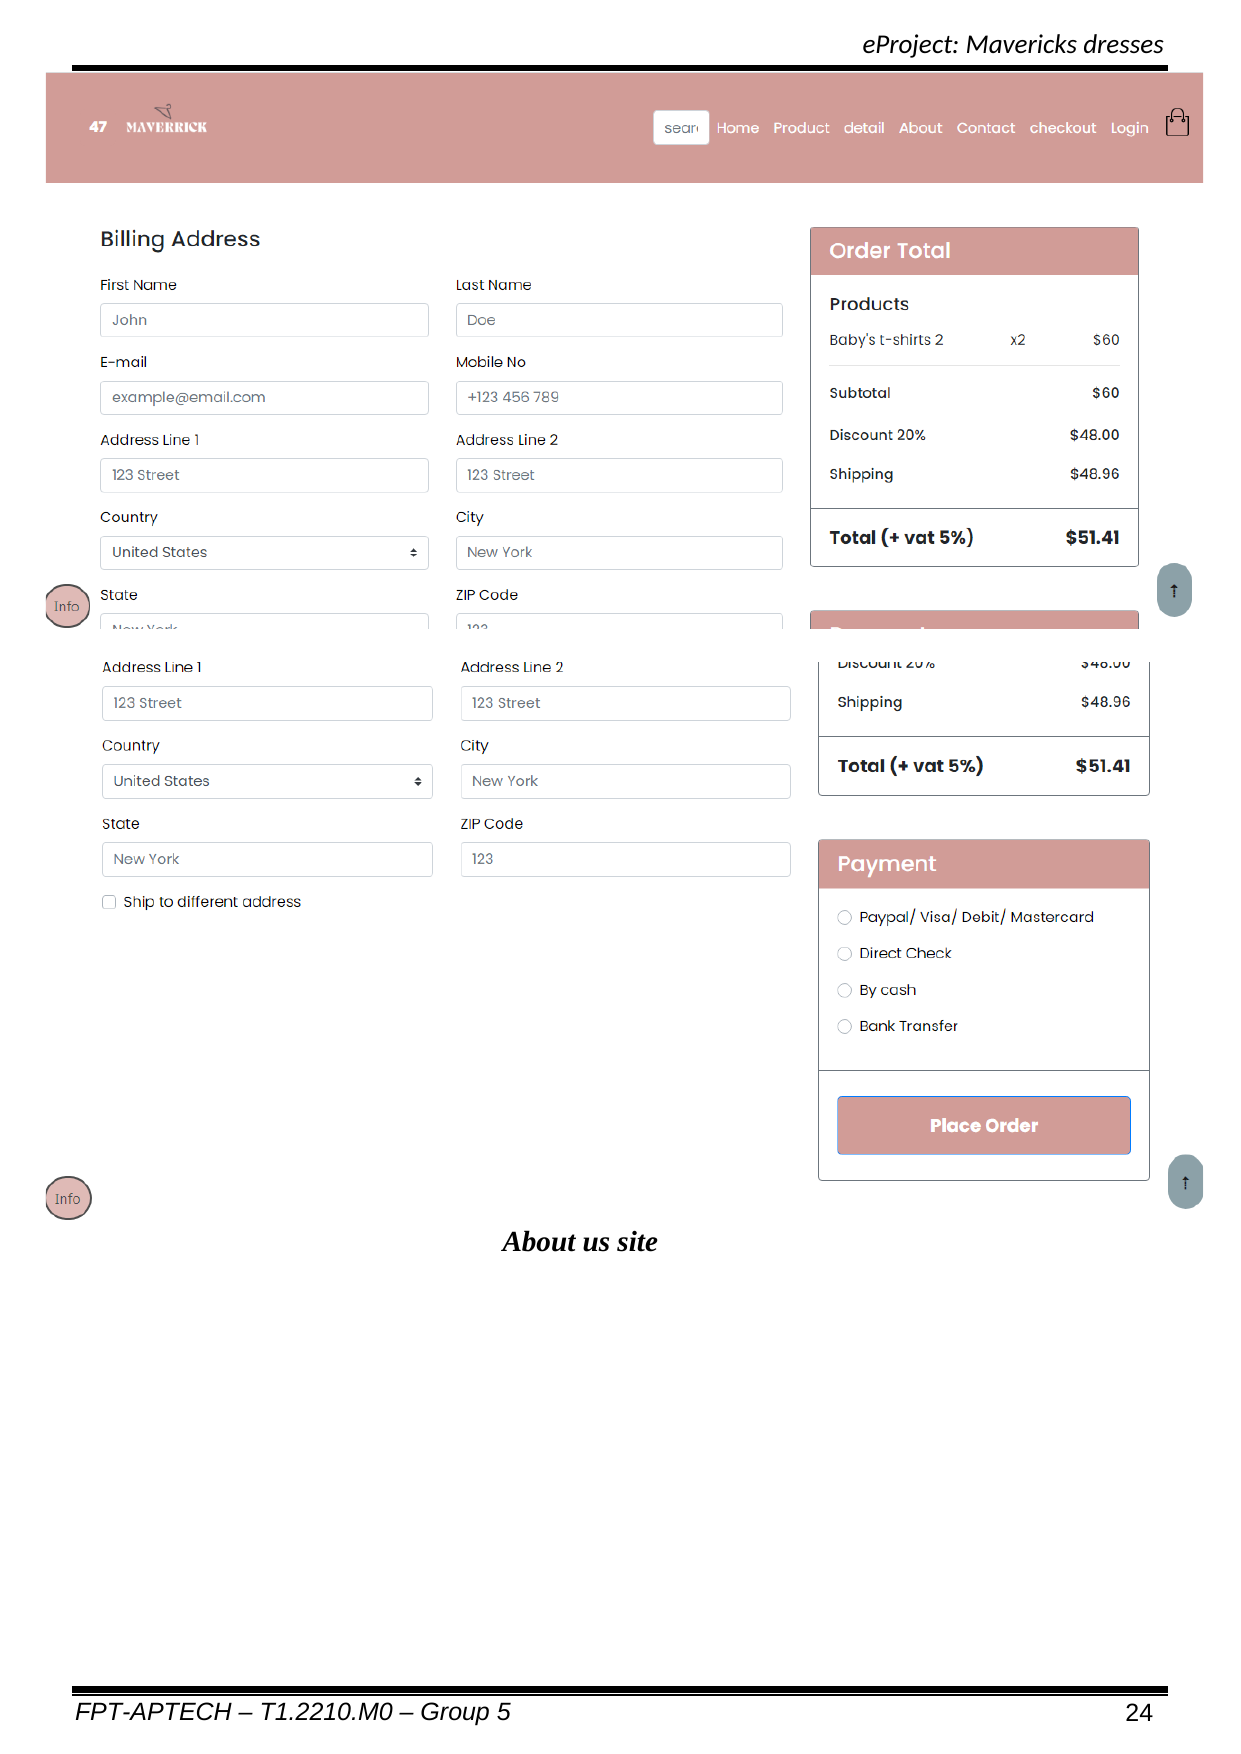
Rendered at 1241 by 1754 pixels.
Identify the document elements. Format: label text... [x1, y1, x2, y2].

picture [45, 72, 1204, 629]
text About us site [46, 1224, 1114, 1258]
picture [45, 662, 1204, 1224]
